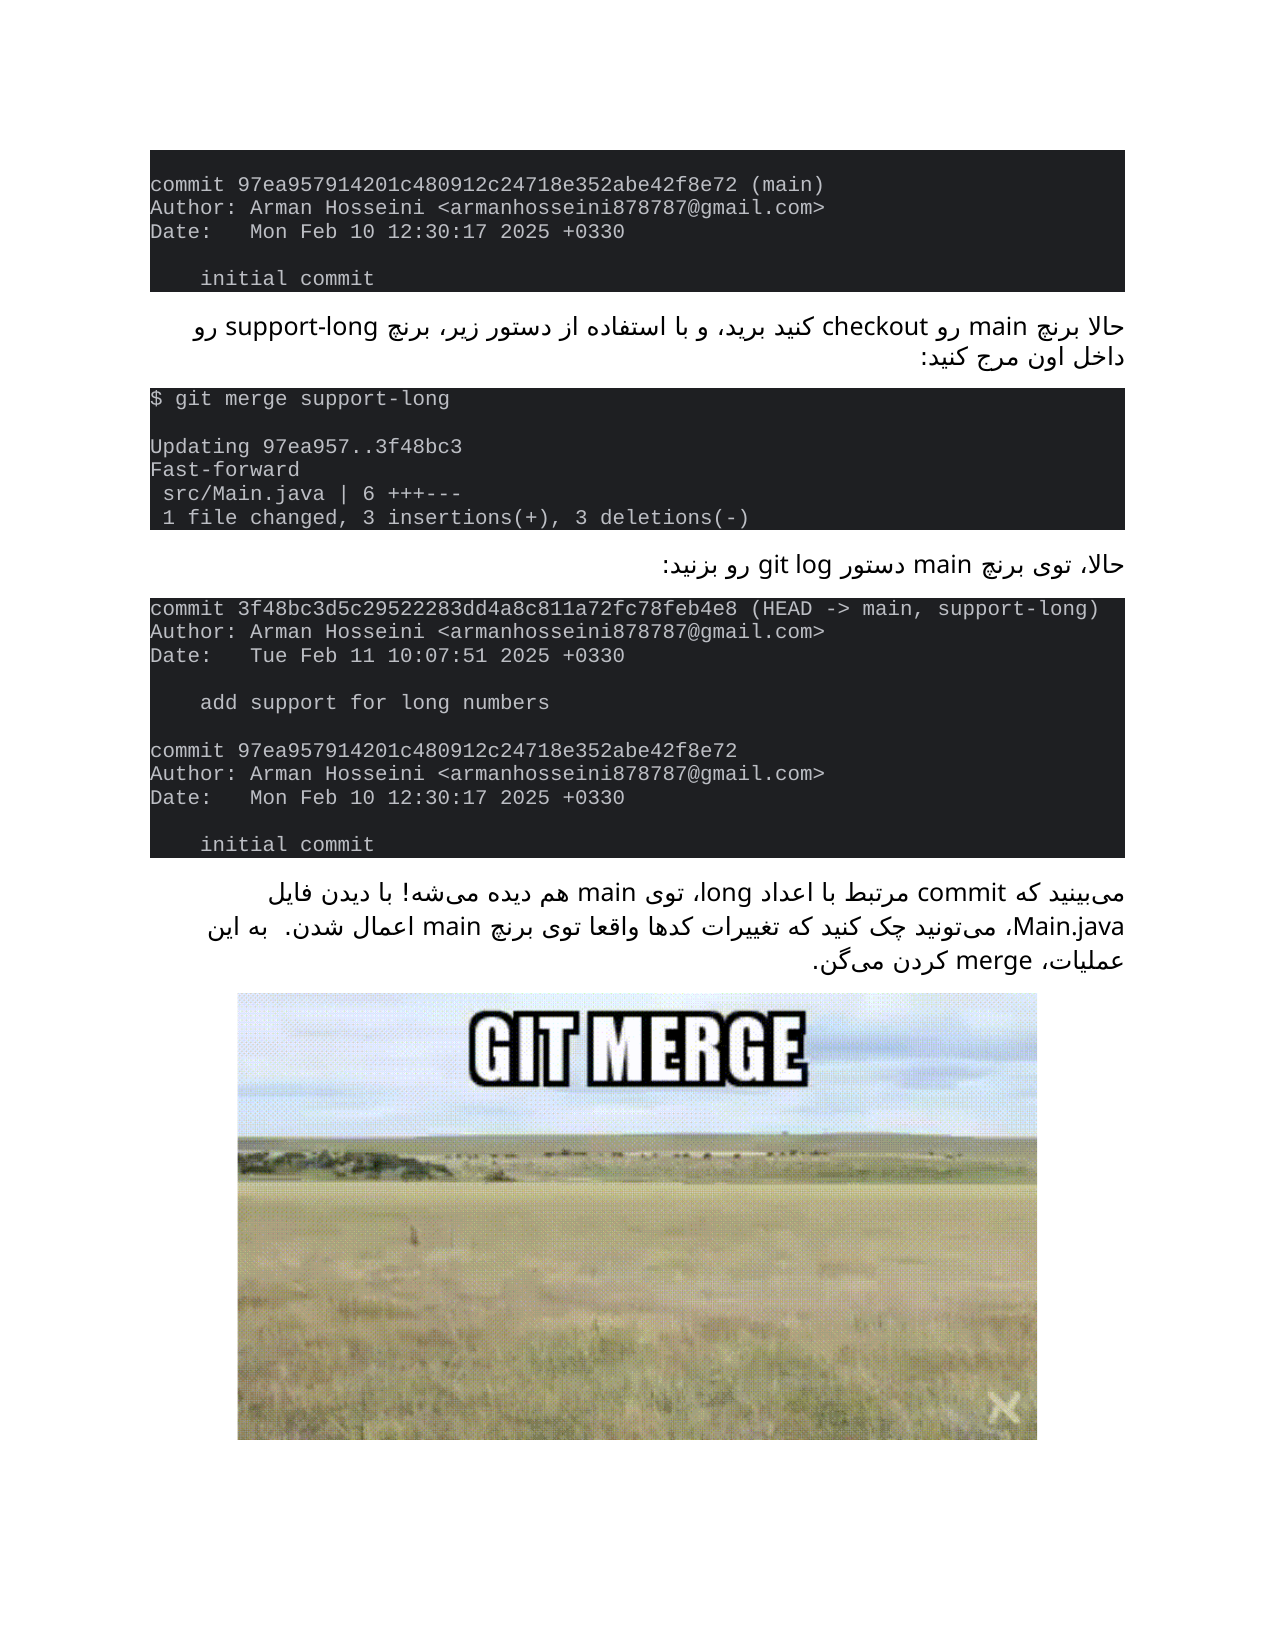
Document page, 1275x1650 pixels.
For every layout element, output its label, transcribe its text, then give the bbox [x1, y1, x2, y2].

text می‌بینید که commit مرتبط با اعداد long، توی main هم دیده می‌شه! با دیدن فایل Main.java، می‌تونید چک کنید که تغییرات کدها واقعا توی برنچ main اعمال شدن. به این عملیات، merge کردن می‌گن. [150, 874, 1125, 977]
text حالا برنچ main رو checkout کنید برید، و با استفاده از دستور زیر، برنچ support-long رو داخل اون مرج کنید: [150, 308, 1125, 372]
picture [237, 993, 1038, 1440]
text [150, 150, 1125, 292]
text $ git merge support-long Updating 97ea957..3f48bc3 Fast-forward src/Main.java | 6 +++--- 1 file changed, 3 insertions(+), 3 deletions(-) [150, 388, 1125, 530]
text commit 3f48bc3d5c29522283dd4a8c811a72fc78feb4e8 (HEAD -> main, support-long) Author: Arman Hosseini <armanhosseini878787@gmail.com> Date: Tue Feb 11 10:07:51 2025 +0330 add support for long numbers commit 97ea957914201c480912c24718e352abe42f8e72 Author: Arman Hosseini <armanhosseini878787@gmail.com> Date: Mon Feb 10 12:30:17 2025 +0330 initial commit [150, 598, 1125, 858]
text حالا، توی برنچ main دستور git log رو بزنید: [150, 547, 1125, 581]
